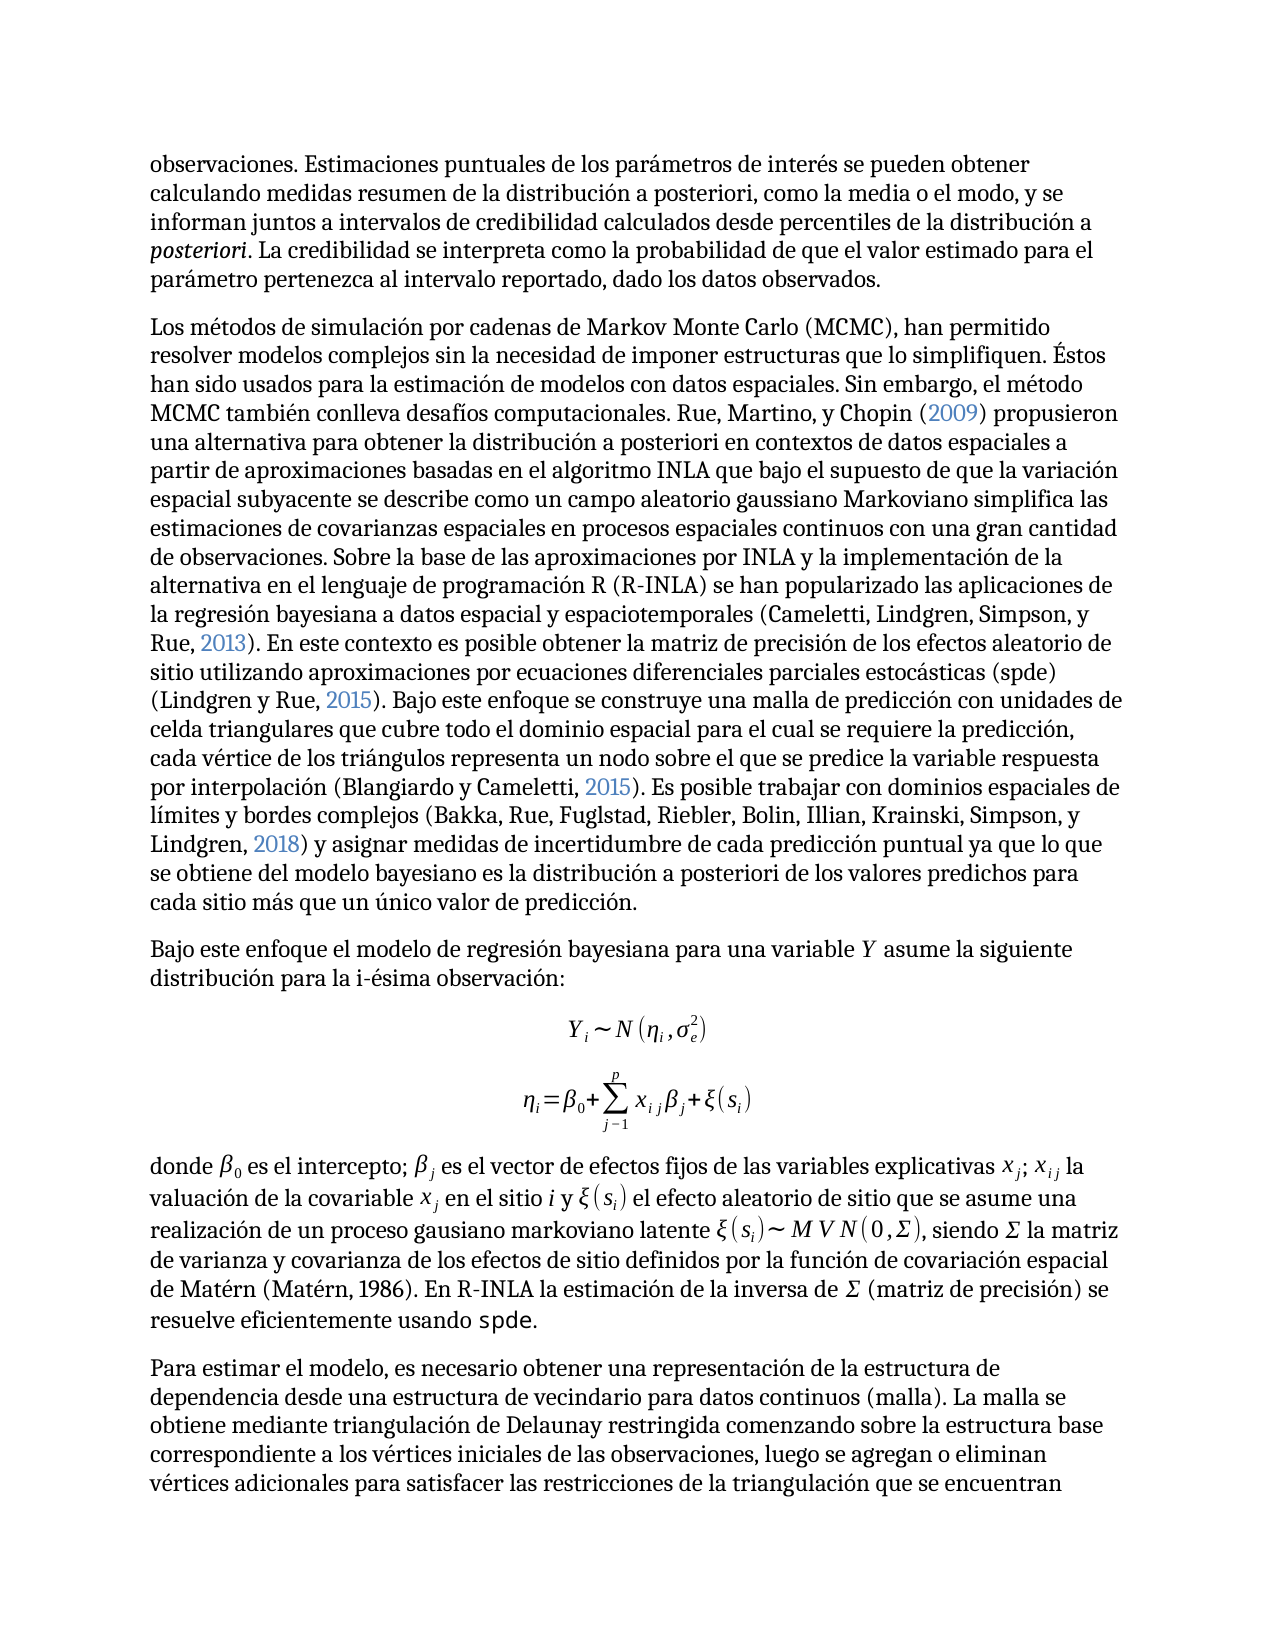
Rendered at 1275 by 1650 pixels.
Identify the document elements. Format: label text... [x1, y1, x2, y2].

text Los métodos de simulación por cadenas de Markov Monte Carlo (MCMC), han permitido resolver modelos complejos sin la necesidad de imponer estructuras que lo simplifiquen. Éstos han sido usados para la estimación de modelos con datos espaciales. Sin embargo, el método MCMC también conlleva desafíos computacionales. Rue, Martino, y Chopin (2009) propusieron una alternativa para obtener la distribución a posteriori en contextos de datos espaciales a partir de aproximaciones basadas en el algoritmo INLA que bajo el supuesto de que la variación espacial subyacente se describe como un campo aleatorio gaussiano Markoviano simplifica las estimaciones de covarianzas espaciales en procesos espaciales continuos con una gran cantidad de observaciones. Sobre la base de las aproximaciones por INLA y la implementación de la alternativa en el lenguaje de programación R (R-INLA) se han popularizado las aplicaciones de la regresión bayesiana a datos espacial y espaciotemporales (Cameletti, Lindgren, Simpson, y Rue, 2013). En este contexto es posible obtener la matriz de precisión de los efectos aleatorio de sitio utilizando aproximaciones por ecuaciones diferenciales parciales estocásticas (spde) (Lindgren y Rue, 2015). Bajo este enfoque se construye una malla de predicción con unidades de celda triangulares que cubre todo el dominio espacial para el cual se requiere la predicción, cada vértice de los triángulos representa un nodo sobre el que se predice la variable respuesta por interpolación (Blangiardo y Cameletti, 2015). Es posible trabajar con dominios espaciales de límites y bordes complejos (Bakka, Rue, Fuglstad, Riebler, Bolin, Illian, Krainski, Simpson, y Lindgren, 2018) y asignar medidas de incertidumbre de cada predicción puntual ya que lo que se obtiene del modelo bayesiano es la distribución a posteriori de los valores predichos para cada sitio más que un único valor de predicción. [150, 312, 1125, 916]
text donde es el intercepto; es el vector de efectos fijos de las variables explicativas ; la valuación de la covariable en el sitio y el efecto aleatorio de sitio que se asume una realización de un proceso gausiano markoviano latente , siendo la matriz de varianza y covarianza de los efectos de sitio definidos por la función de covariación espacial de Matérn (Matérn, 1986). En R-INLA la estimación de la inversa de (matriz de precisión) se resuelve eficientemente usando spde. [150, 1151, 1125, 1335]
text Bajo este enfoque el modelo de regresión bayesiana para una variable asume la siguiente distribución para la i-ésima observación: [150, 935, 1125, 992]
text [150, 1354, 1125, 1497]
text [150, 150, 1125, 294]
